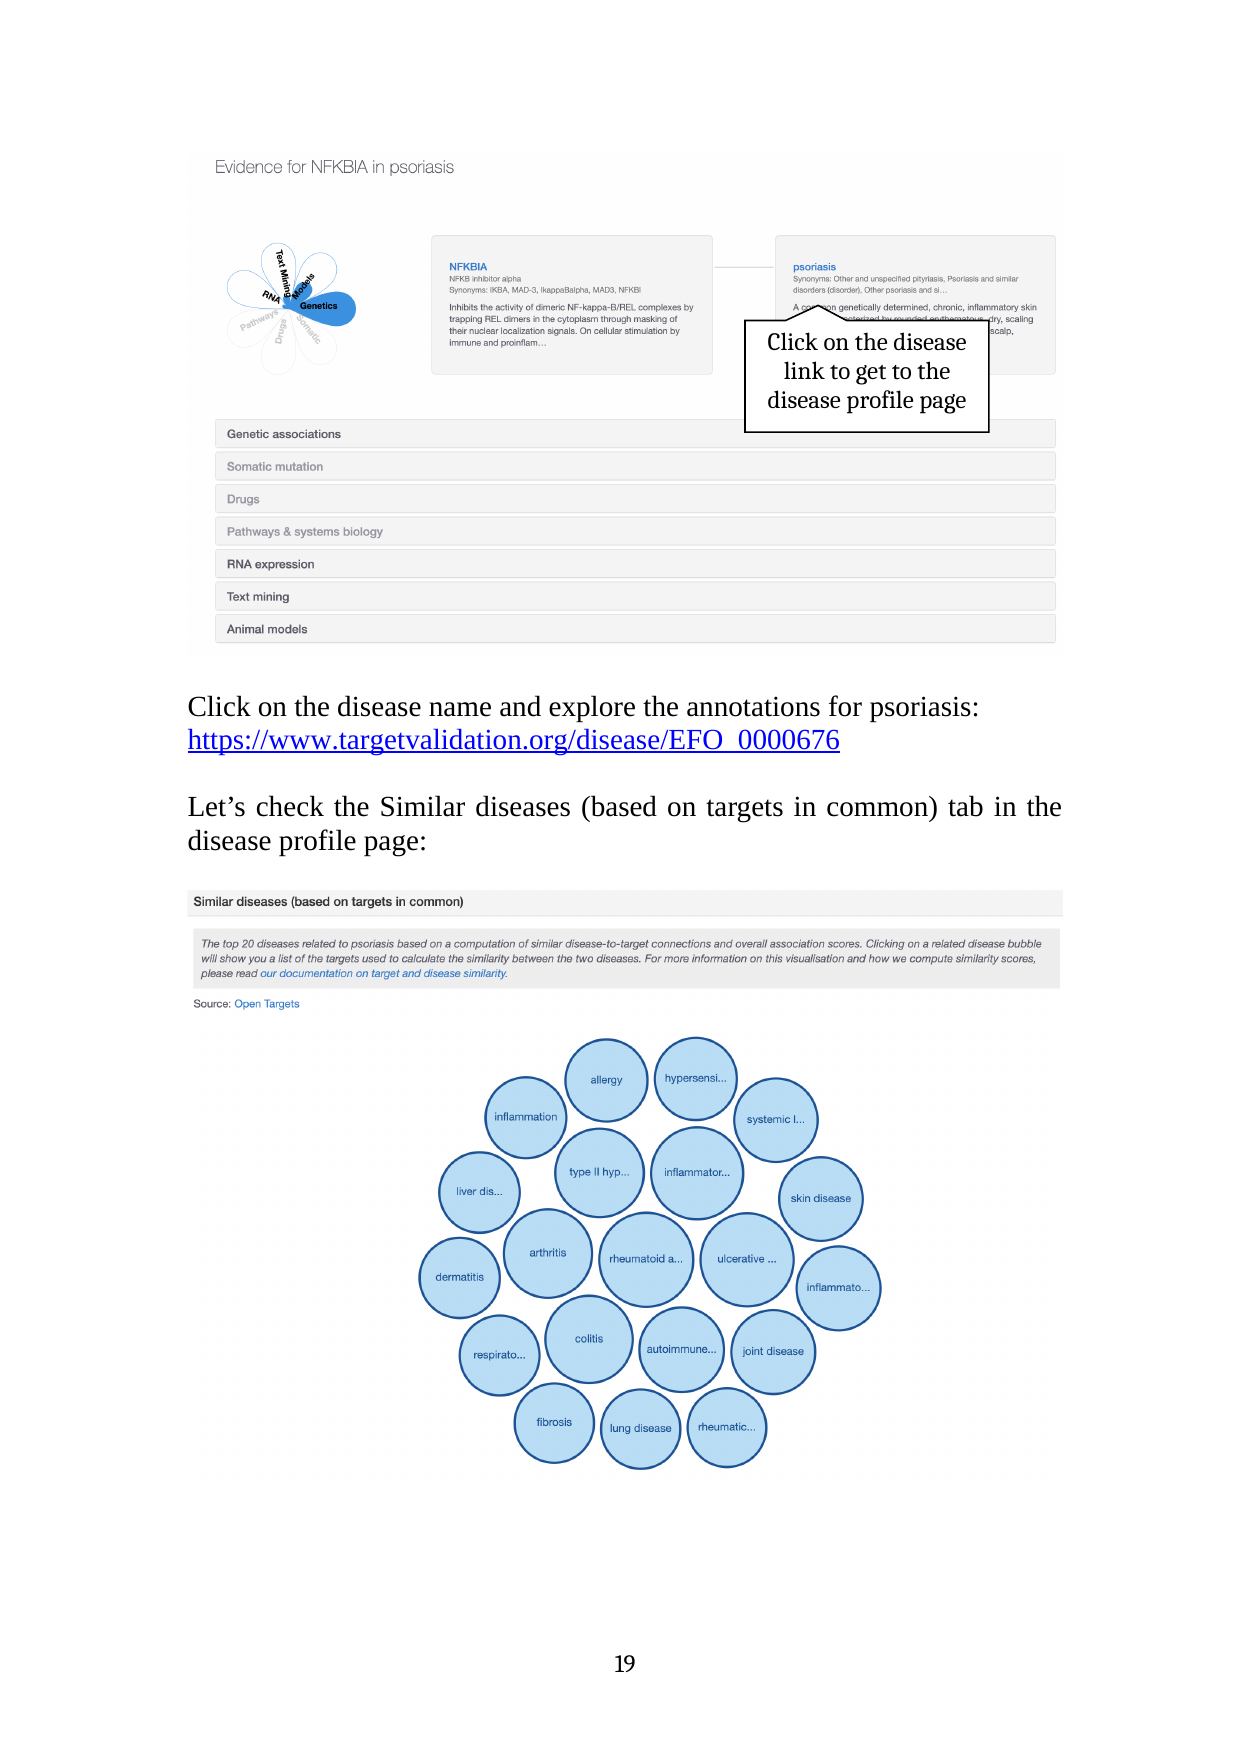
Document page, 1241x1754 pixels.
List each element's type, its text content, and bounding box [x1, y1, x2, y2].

text Let’s check the Similar diseases (based on targets in common) tab in the disease profile page: [187, 789, 1063, 857]
picture [187, 890, 1064, 1479]
picture [187, 150, 1064, 656]
text https://www.targetvalidation.org/disease/EFO_0000676 [187, 722, 1063, 756]
text Click on the disease name and explore the annotations for psoriasis: [187, 689, 1063, 722]
